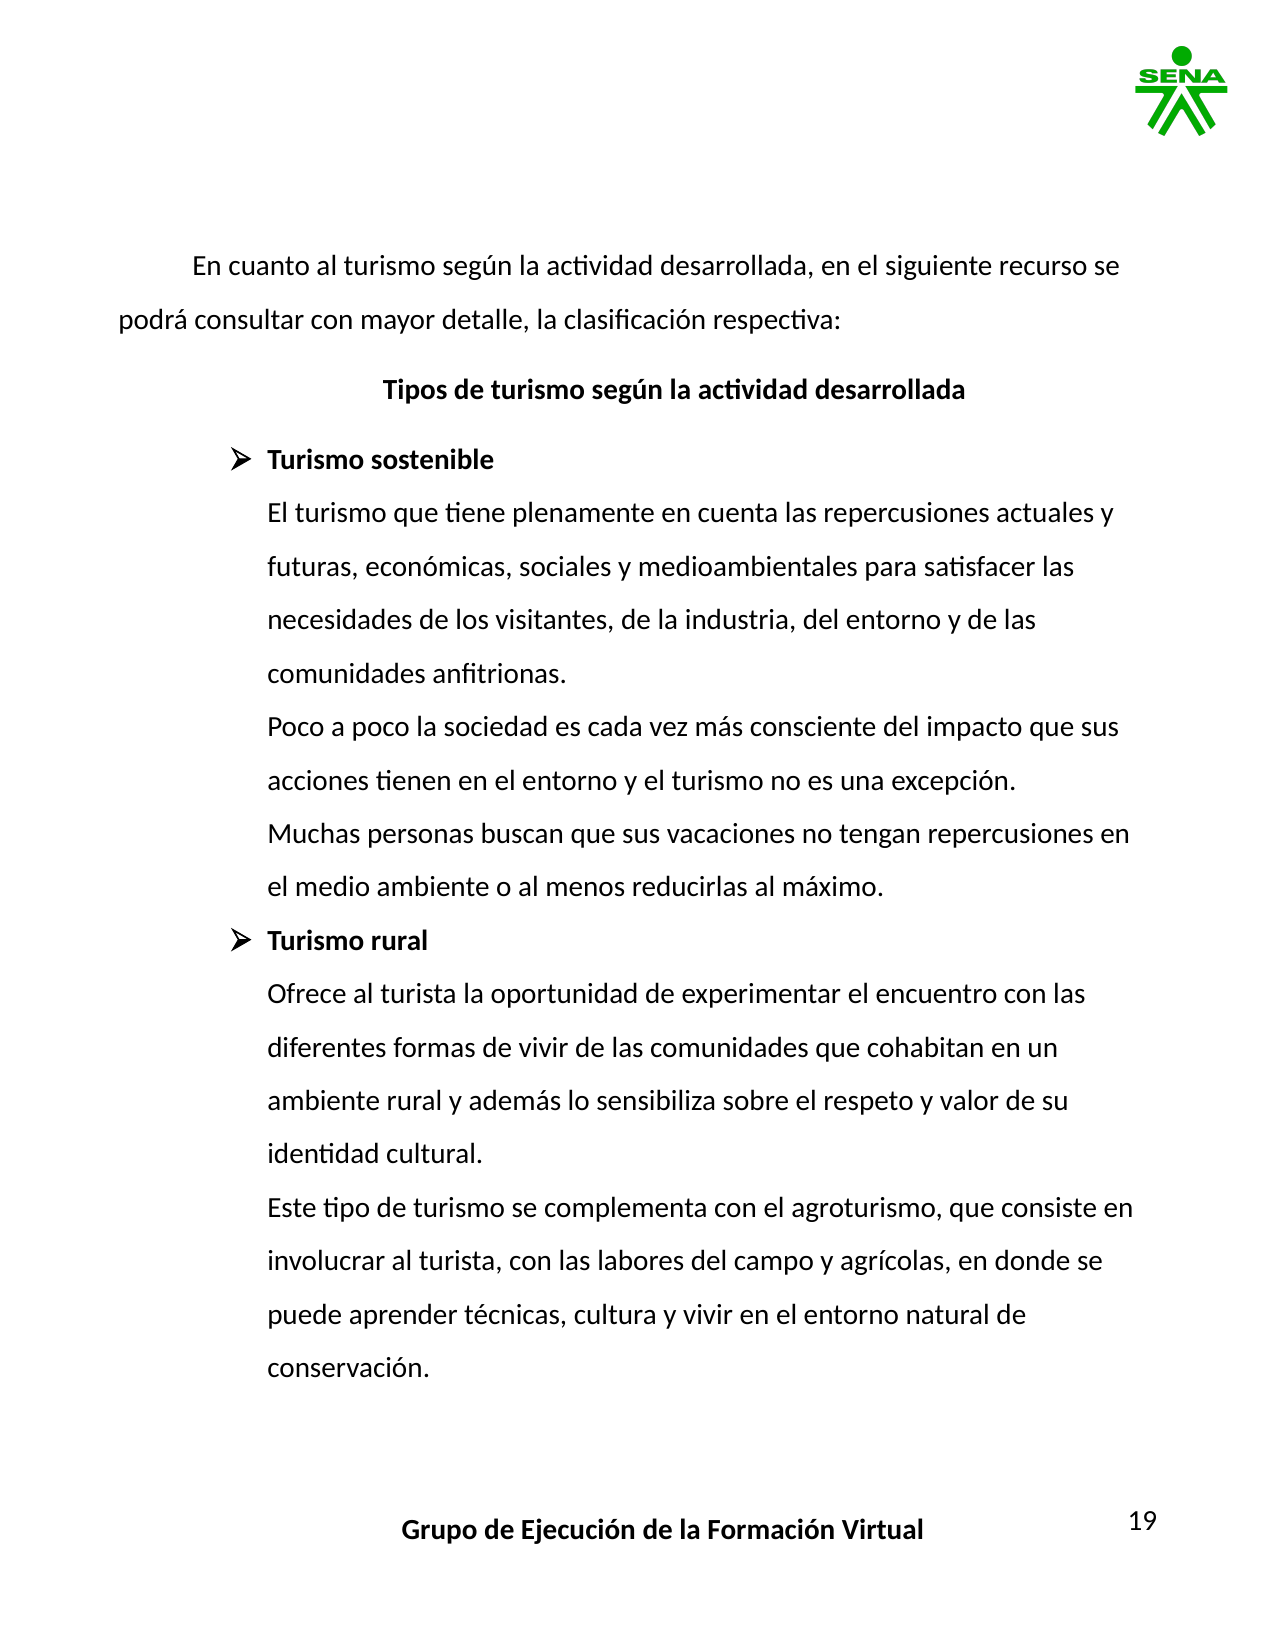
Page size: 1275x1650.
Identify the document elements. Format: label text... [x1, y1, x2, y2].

picture [1135, 46, 1228, 136]
list Ofrece al turista la oportunidad de experimentar el encuentro con las diferentes formas de vivir de las comunidades que cohabitan en un ambiente rural y además lo sensibiliza sobre el respeto y valor de su identidad cultural. [267, 975, 1157, 1171]
text Tipos de turismo según la actividad desarrollada [118, 371, 1157, 406]
text En cuanto al turismo según la actividad desarrollada, en el siguiente recurso se podrá consultar con mayor detalle, la clasificación respectiva: [118, 247, 1157, 336]
list Turismo rural [229, 922, 1157, 957]
list Poco a poco la sociedad es cada vez más consciente del impacto que sus acciones tienen en el entorno y el turismo no es una excepción. [267, 708, 1157, 797]
list Turismo sostenible [229, 441, 1157, 477]
list Muchas personas buscan que sus vacaciones no tengan repercusiones en el medio ambiente o al menos reducirlas al máximo. [267, 815, 1157, 904]
list Este tipo de turismo se complementa con el agroturismo, que consiste en involucrar al turista, con las labores del campo y agrícolas, en donde se puede aprender técnicas, cultura y vivir en el entorno natural de conservación. [267, 1189, 1157, 1385]
list El turismo que tiene plenamente en cuenta las repercusiones actuales y futuras, económicas, sociales y medioambientales para satisfacer las necesidades de los visitantes, de la industria, del entorno y de las comunidades anfitrionas. [267, 494, 1157, 690]
